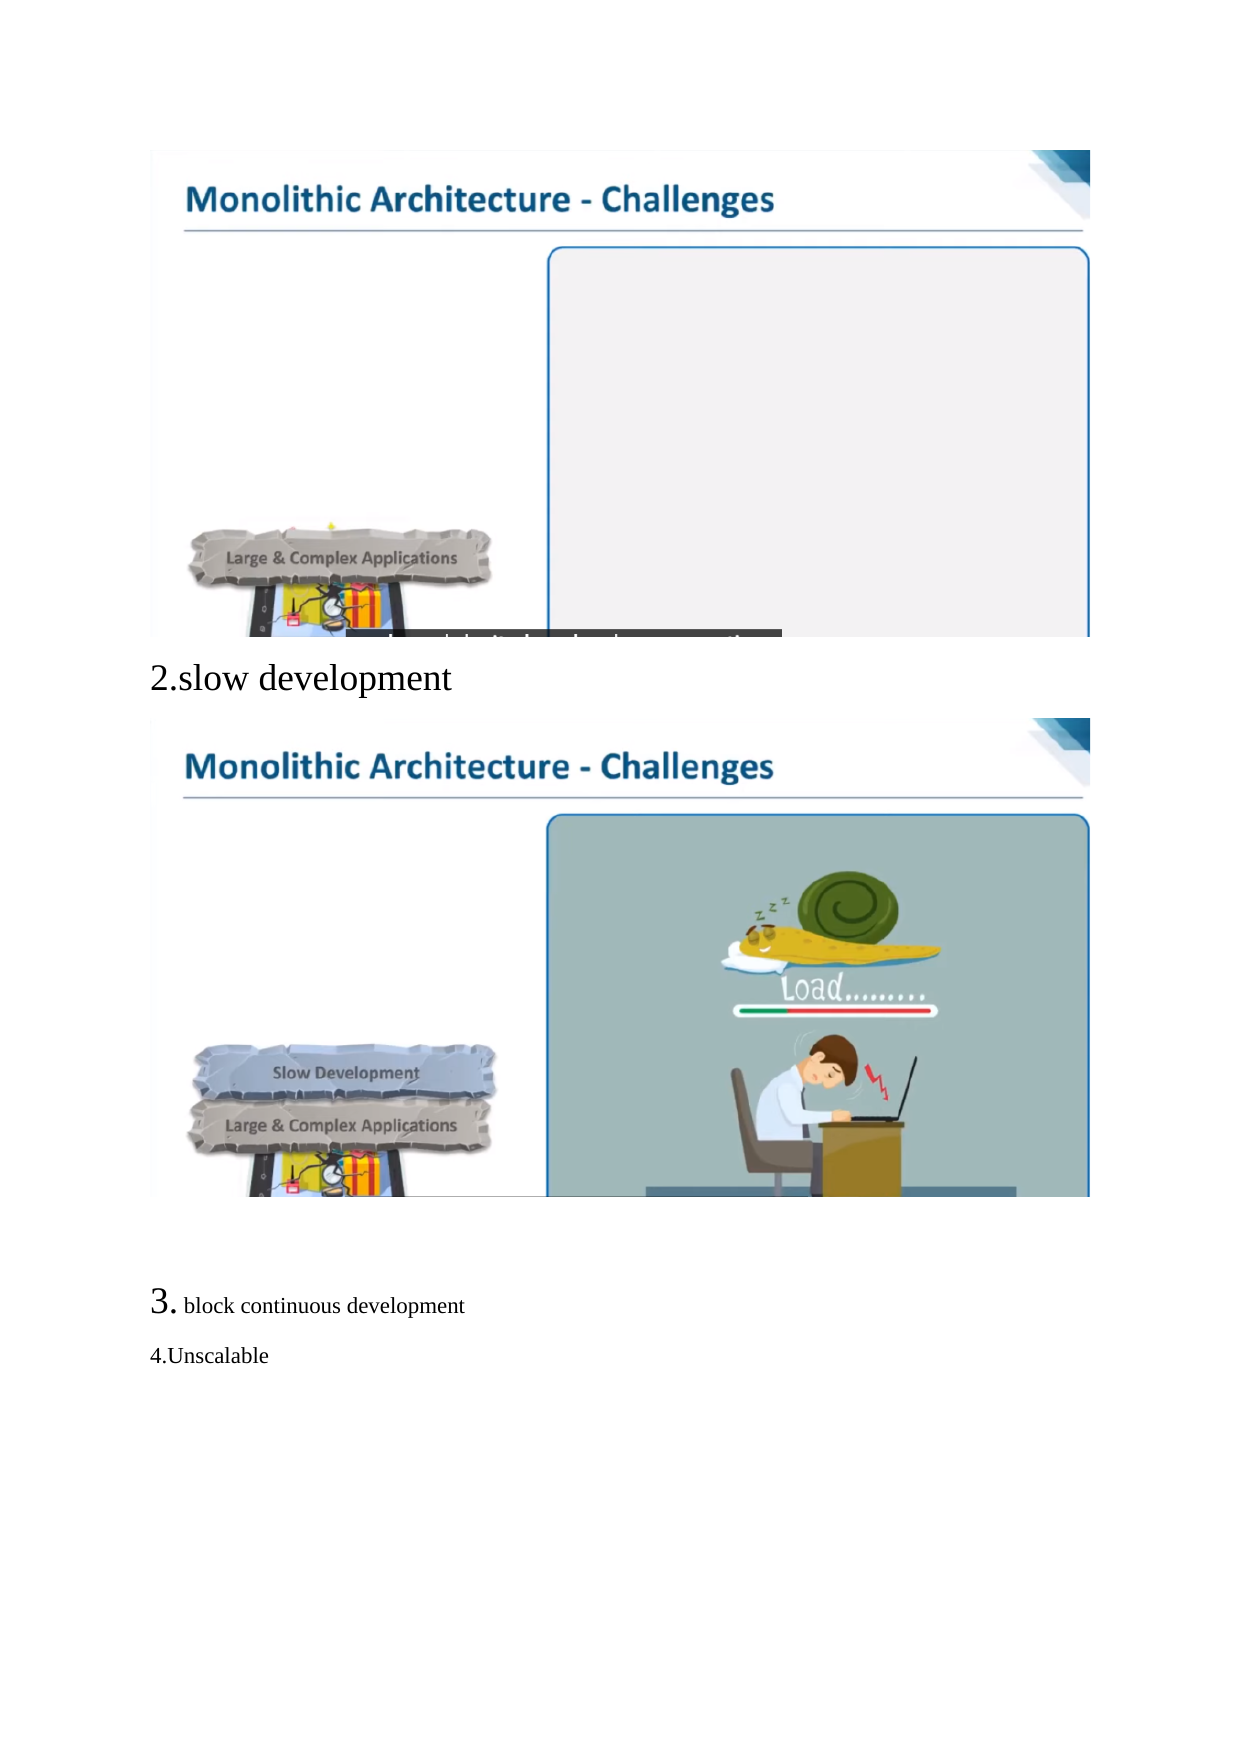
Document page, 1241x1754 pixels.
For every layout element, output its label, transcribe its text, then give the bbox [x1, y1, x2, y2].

text 3. block continuous development [150, 1279, 1090, 1322]
text 4.Unscalable [150, 1342, 1090, 1368]
text 2.slow development [150, 655, 1090, 698]
picture [150, 718, 1091, 1197]
picture [150, 150, 1091, 637]
